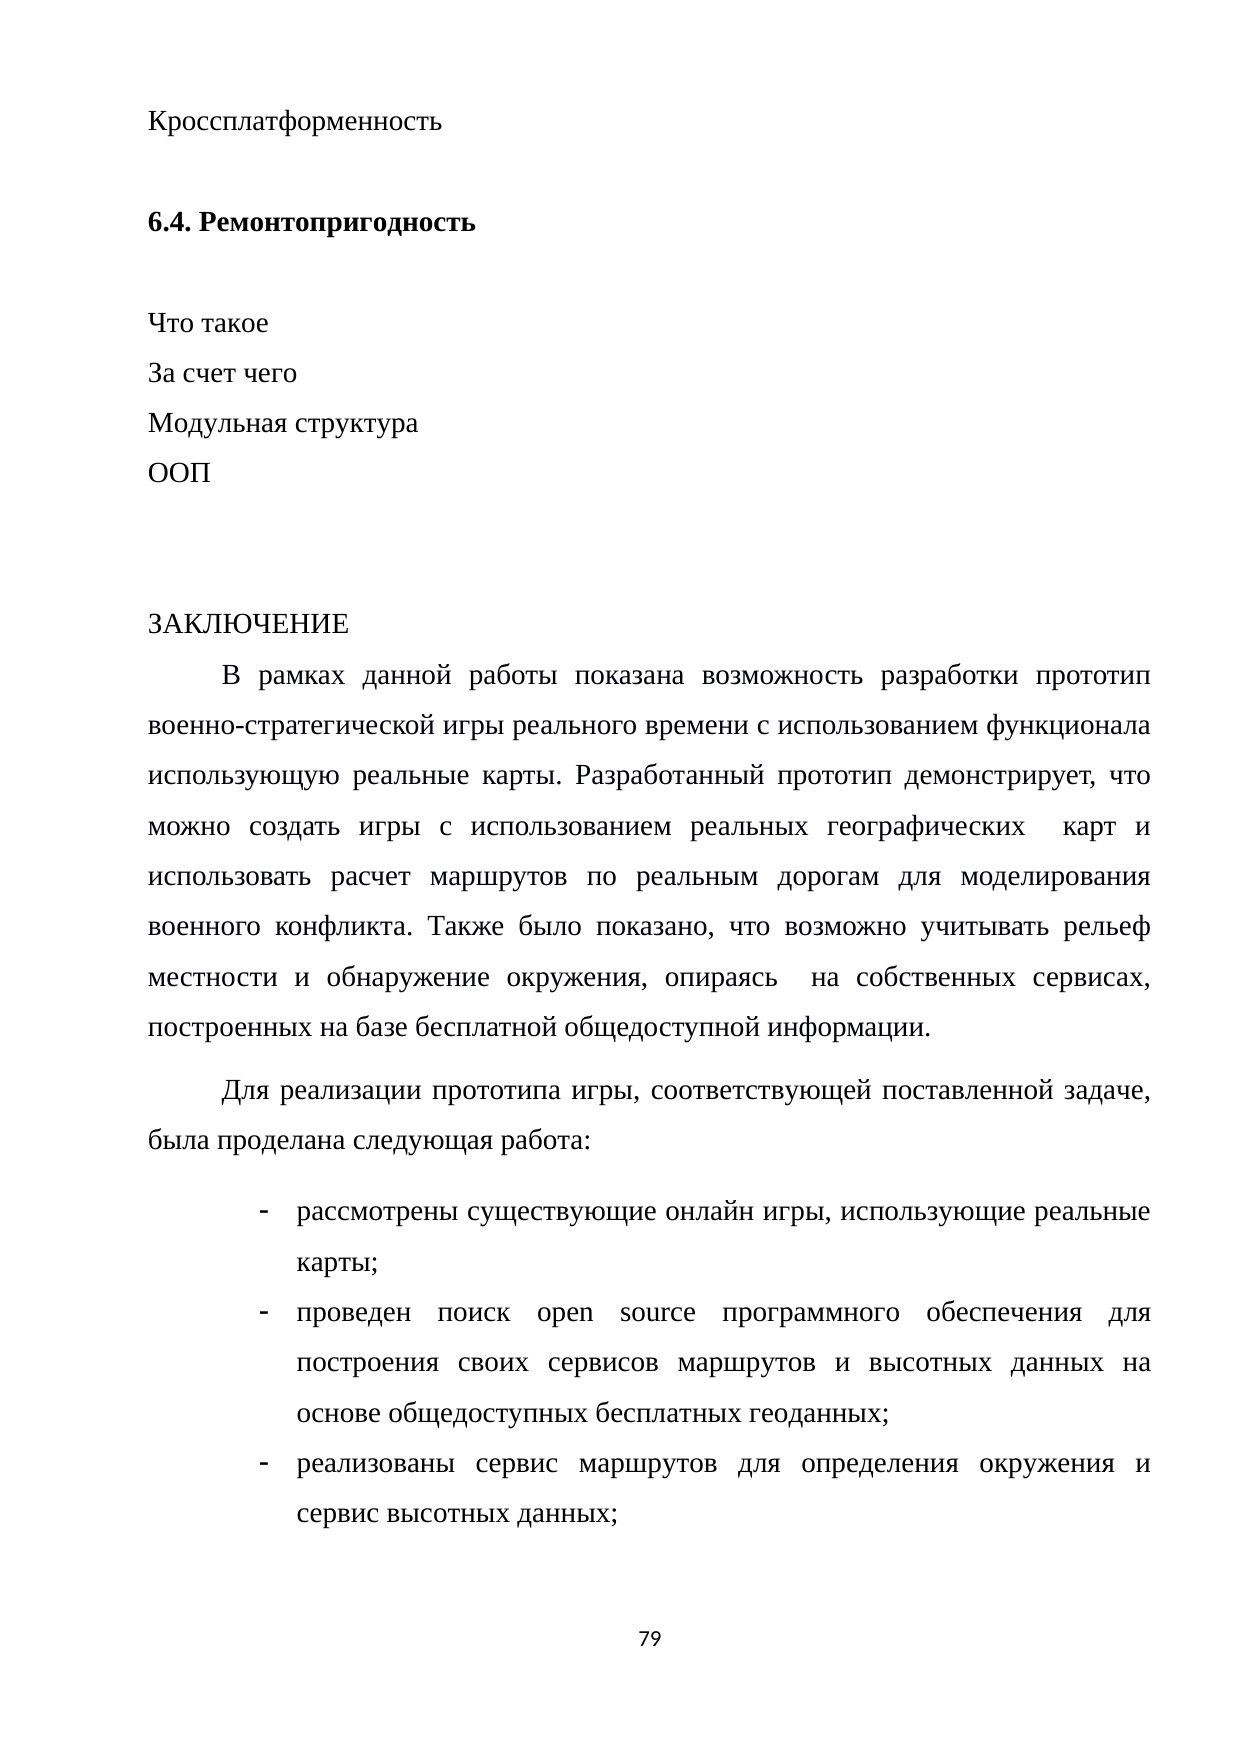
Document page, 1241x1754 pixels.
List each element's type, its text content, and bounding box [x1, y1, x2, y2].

list реализованы сервис маршрутов для определения окружения и сервис высотных данных; [259, 1445, 1152, 1529]
text ЗАКЛЮЧЕНИЕ [148, 607, 1152, 640]
text Для реализации прототипа игры, соответствующей поставленной задаче, была проделана следующая работа: [148, 1072, 1152, 1156]
text В рамках данной работы показана возможность разработки прототип военно-стратегической игры реального времени с использованием функционала использующую реальные карты. Разработанный прототип демонстрирует, что можно создать игры с использованием реальных географических карт и использовать расчет маршрутов по реальным дорогам для моделирования военного конфликта. Также было показано, что возможно учитывать рельеф местности и обнаружение окружения, опираясь на собственных сервисах, построенных на базе бесплатной общедоступной информации. [148, 657, 1152, 1043]
text Модульная структура [148, 405, 1152, 439]
text ООП [148, 456, 1152, 489]
list проведен поиск open source программного обеспечения для построения своих сервисов маршрутов и высотных данных на основе общедоступных бесплатных геоданных; [259, 1294, 1152, 1428]
text Что такое [148, 305, 1152, 338]
text 6.4. Ремонтопригодность [148, 204, 1152, 238]
text За счет чего [148, 355, 1152, 388]
list рассмотрены существующие онлайн игры, использующие реальные карты; [259, 1193, 1152, 1277]
text Кроссплатформенность [148, 103, 1152, 137]
